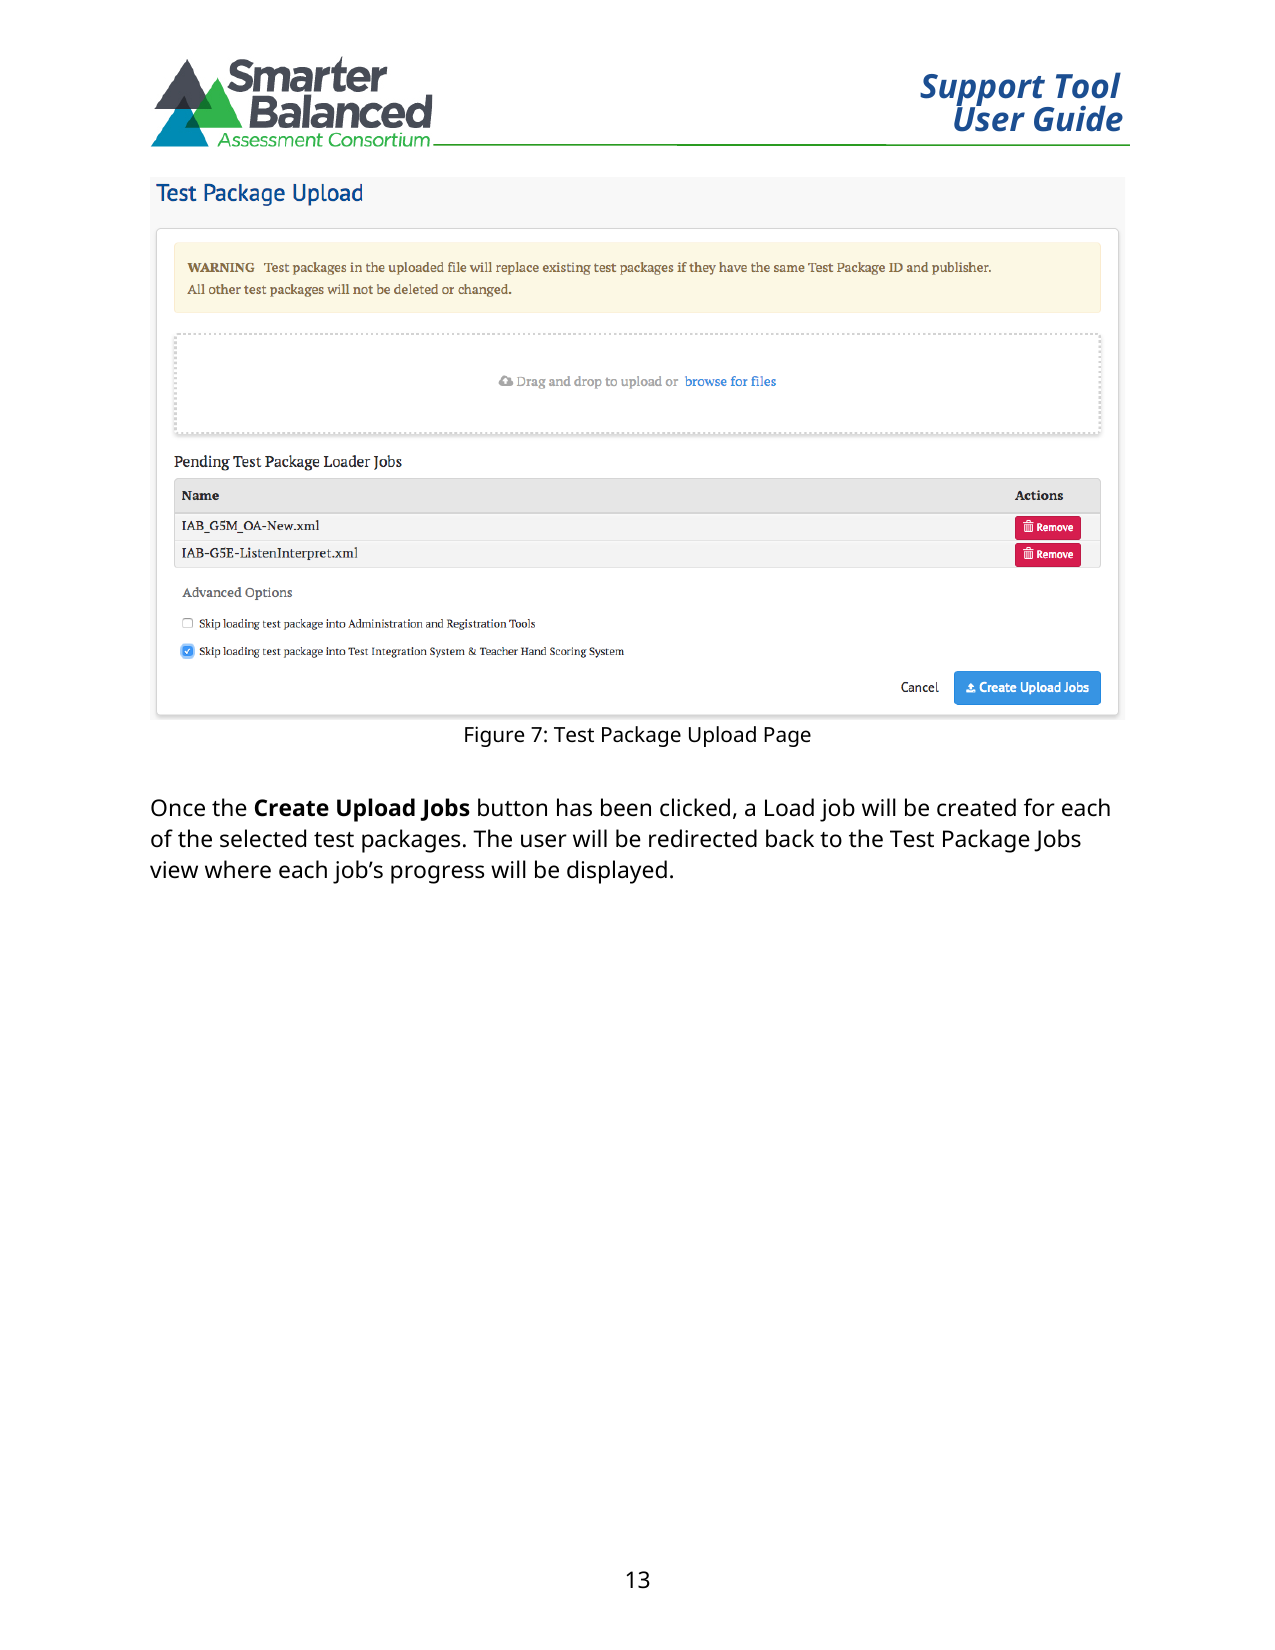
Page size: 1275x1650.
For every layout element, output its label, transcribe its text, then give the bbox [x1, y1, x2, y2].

text Once the Create Upload Jobs button has been clicked, a Load job will be created for each of the selected test packages. The user will be redirected back to the Test Package Jobs view where each job’s progress will be displayed. [150, 792, 1125, 886]
text Figure 7: Test Package Upload Page [150, 720, 1125, 748]
picture [150, 56, 433, 147]
picture [150, 177, 1125, 720]
